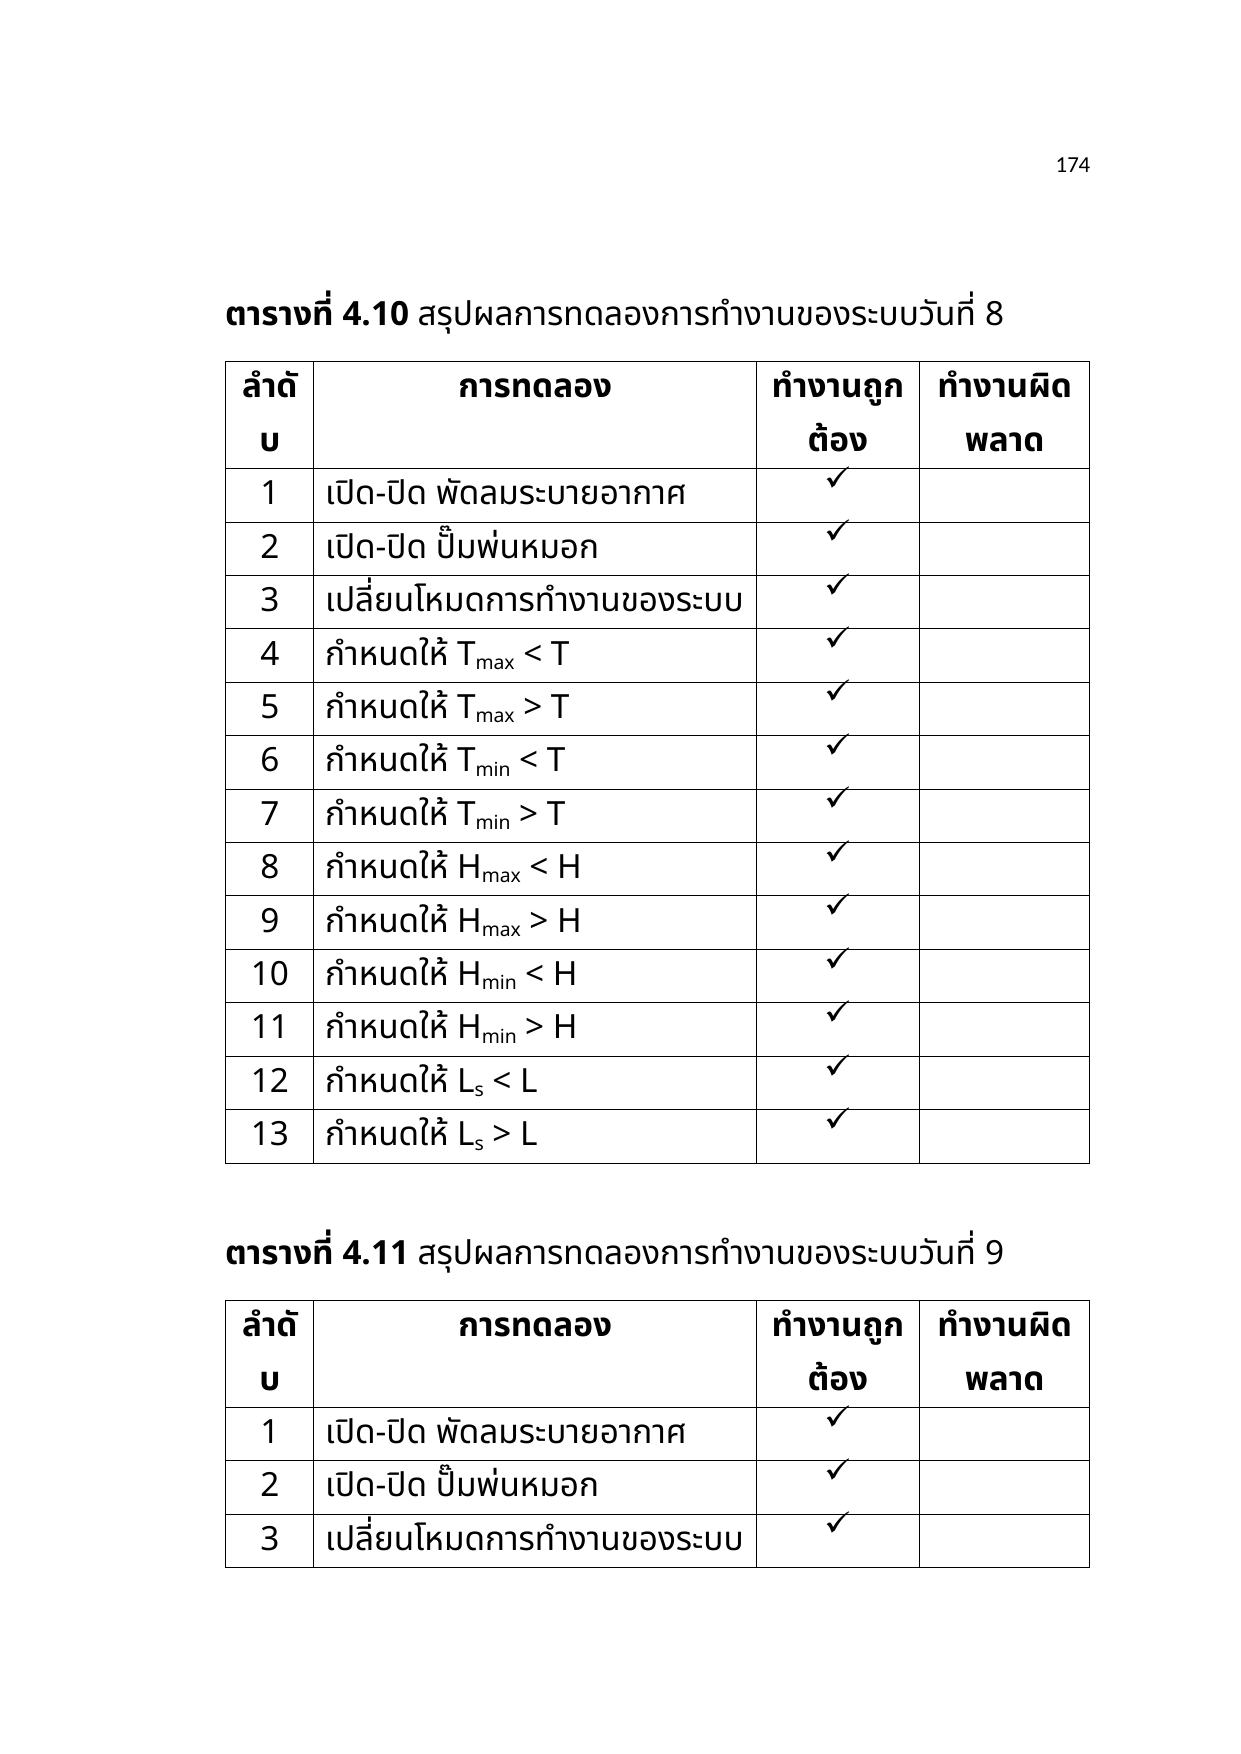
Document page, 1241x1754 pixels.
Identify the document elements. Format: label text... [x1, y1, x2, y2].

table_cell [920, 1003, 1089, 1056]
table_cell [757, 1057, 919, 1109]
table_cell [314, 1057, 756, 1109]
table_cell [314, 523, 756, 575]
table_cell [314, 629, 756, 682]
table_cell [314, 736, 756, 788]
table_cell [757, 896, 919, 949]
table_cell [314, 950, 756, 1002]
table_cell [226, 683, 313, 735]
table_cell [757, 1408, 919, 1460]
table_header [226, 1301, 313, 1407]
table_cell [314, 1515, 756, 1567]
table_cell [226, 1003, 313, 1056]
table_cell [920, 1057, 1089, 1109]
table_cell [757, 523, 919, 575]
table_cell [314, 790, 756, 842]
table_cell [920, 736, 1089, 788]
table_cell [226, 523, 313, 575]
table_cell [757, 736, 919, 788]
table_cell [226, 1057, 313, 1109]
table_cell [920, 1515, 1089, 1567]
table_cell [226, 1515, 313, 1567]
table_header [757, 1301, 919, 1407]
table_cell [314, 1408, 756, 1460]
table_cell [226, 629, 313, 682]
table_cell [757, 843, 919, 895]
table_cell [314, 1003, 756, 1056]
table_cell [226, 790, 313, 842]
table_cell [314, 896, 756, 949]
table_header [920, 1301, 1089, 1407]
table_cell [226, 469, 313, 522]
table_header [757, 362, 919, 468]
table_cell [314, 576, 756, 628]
text ตารางที่ 4.11 สรุปผลการทดลองการทำงานของระบบวันที่ 9 [225, 1229, 1090, 1279]
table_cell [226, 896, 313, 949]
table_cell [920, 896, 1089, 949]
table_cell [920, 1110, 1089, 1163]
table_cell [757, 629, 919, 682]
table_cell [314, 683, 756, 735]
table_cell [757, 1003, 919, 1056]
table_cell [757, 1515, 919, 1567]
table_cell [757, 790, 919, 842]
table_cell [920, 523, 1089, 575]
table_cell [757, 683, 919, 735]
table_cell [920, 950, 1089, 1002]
text ตารางที่ 4.10 สรุปผลการทดลองการทำงานของระบบวันที่ 8 [225, 290, 1090, 341]
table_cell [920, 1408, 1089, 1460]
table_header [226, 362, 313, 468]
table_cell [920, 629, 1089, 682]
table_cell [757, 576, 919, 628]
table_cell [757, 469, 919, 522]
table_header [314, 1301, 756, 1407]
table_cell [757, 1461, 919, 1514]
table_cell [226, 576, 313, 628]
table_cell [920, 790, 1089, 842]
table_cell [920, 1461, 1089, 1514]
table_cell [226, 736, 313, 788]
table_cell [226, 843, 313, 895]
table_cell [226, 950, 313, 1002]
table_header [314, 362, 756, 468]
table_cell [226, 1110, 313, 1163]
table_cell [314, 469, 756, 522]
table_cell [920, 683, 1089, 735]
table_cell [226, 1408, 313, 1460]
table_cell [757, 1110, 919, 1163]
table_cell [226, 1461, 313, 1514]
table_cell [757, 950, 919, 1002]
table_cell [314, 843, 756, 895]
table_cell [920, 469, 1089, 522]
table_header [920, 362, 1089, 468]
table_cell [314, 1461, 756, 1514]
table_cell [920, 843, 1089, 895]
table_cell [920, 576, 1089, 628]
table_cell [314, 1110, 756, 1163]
